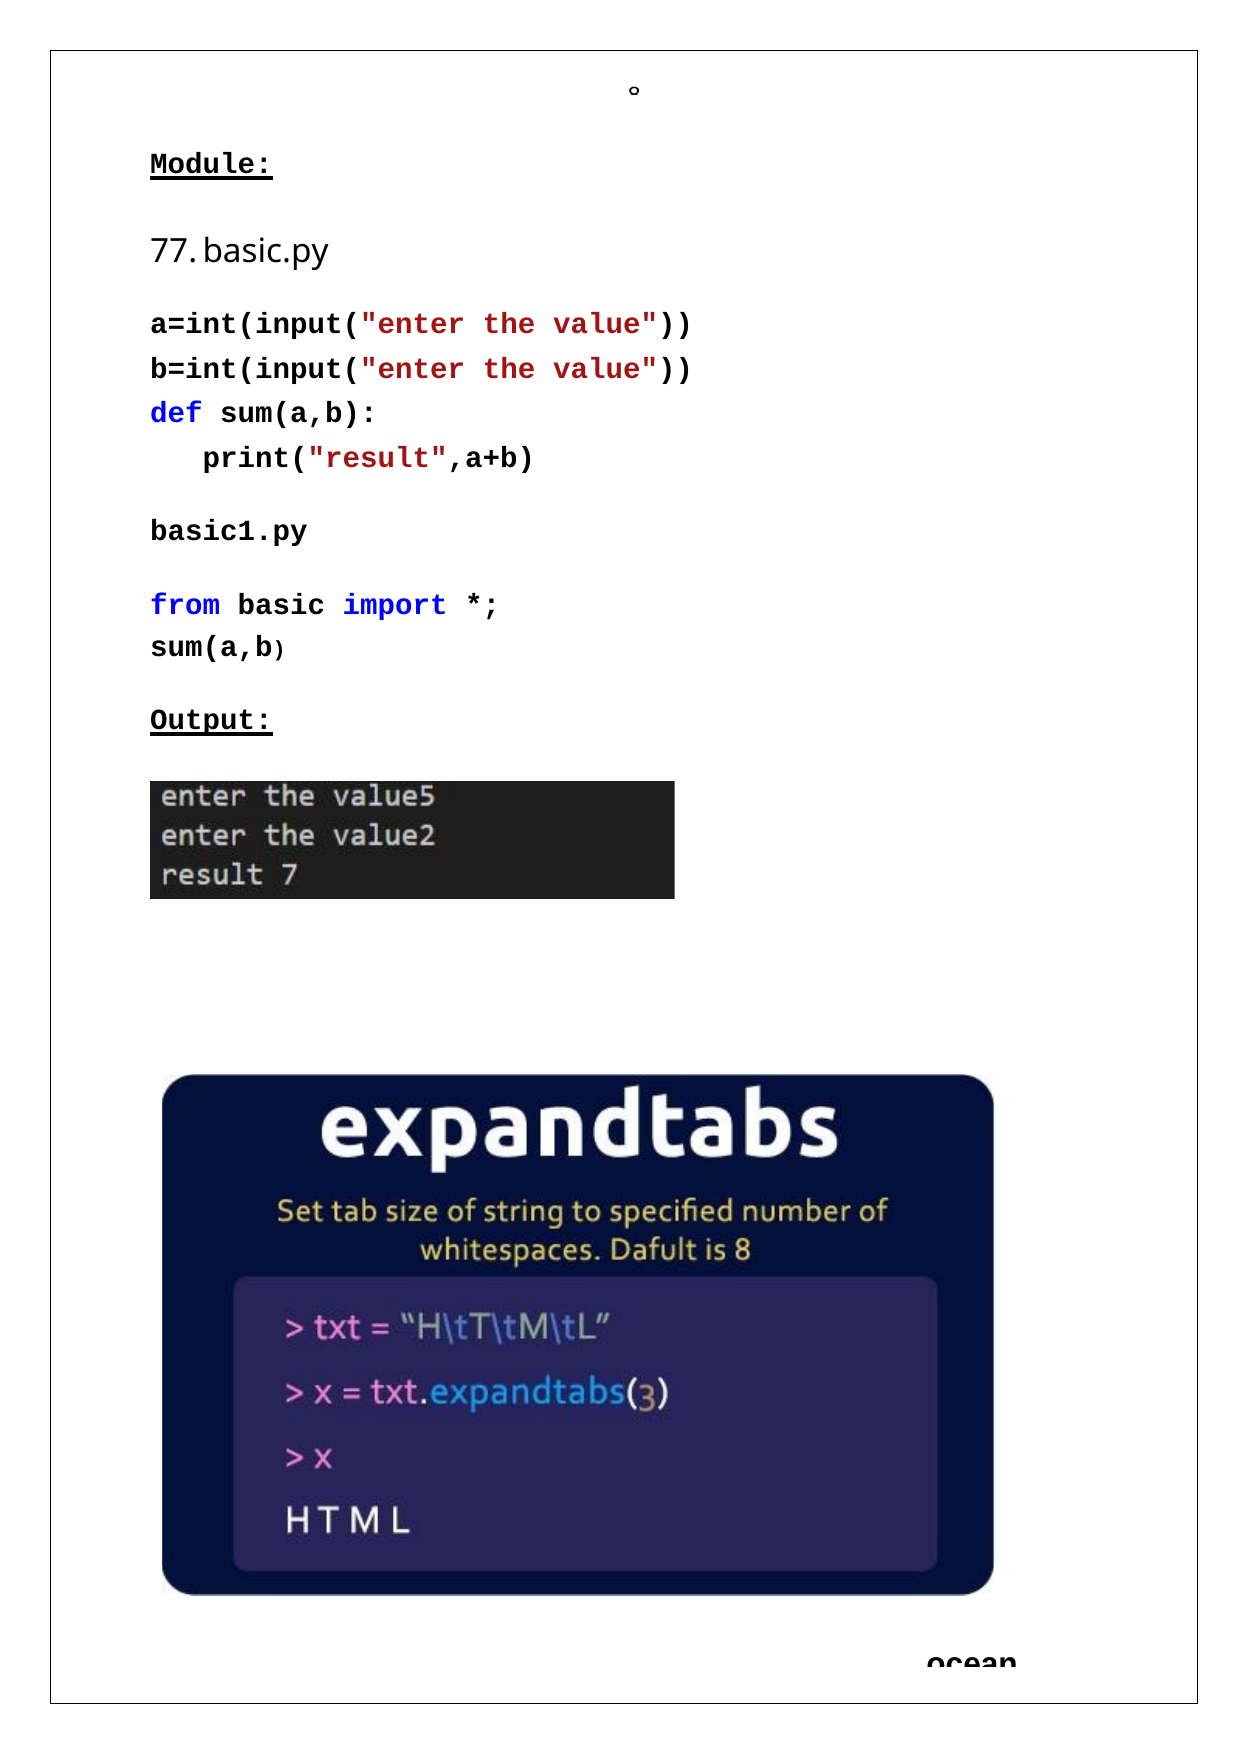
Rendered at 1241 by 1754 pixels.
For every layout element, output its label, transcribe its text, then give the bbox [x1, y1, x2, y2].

text from basic import *; [150, 589, 1197, 620]
text a=int(input("enter the value")) b=int(input("enter the value")) def sum(a,b): [150, 310, 693, 432]
text sum(a,b) Output: [150, 632, 287, 738]
picture [161, 1074, 995, 1596]
subtitle basic.py [150, 227, 1197, 272]
picture [150, 781, 675, 899]
text Module: [150, 149, 1197, 182]
text print("result",a+b) basic1.py [150, 443, 537, 549]
